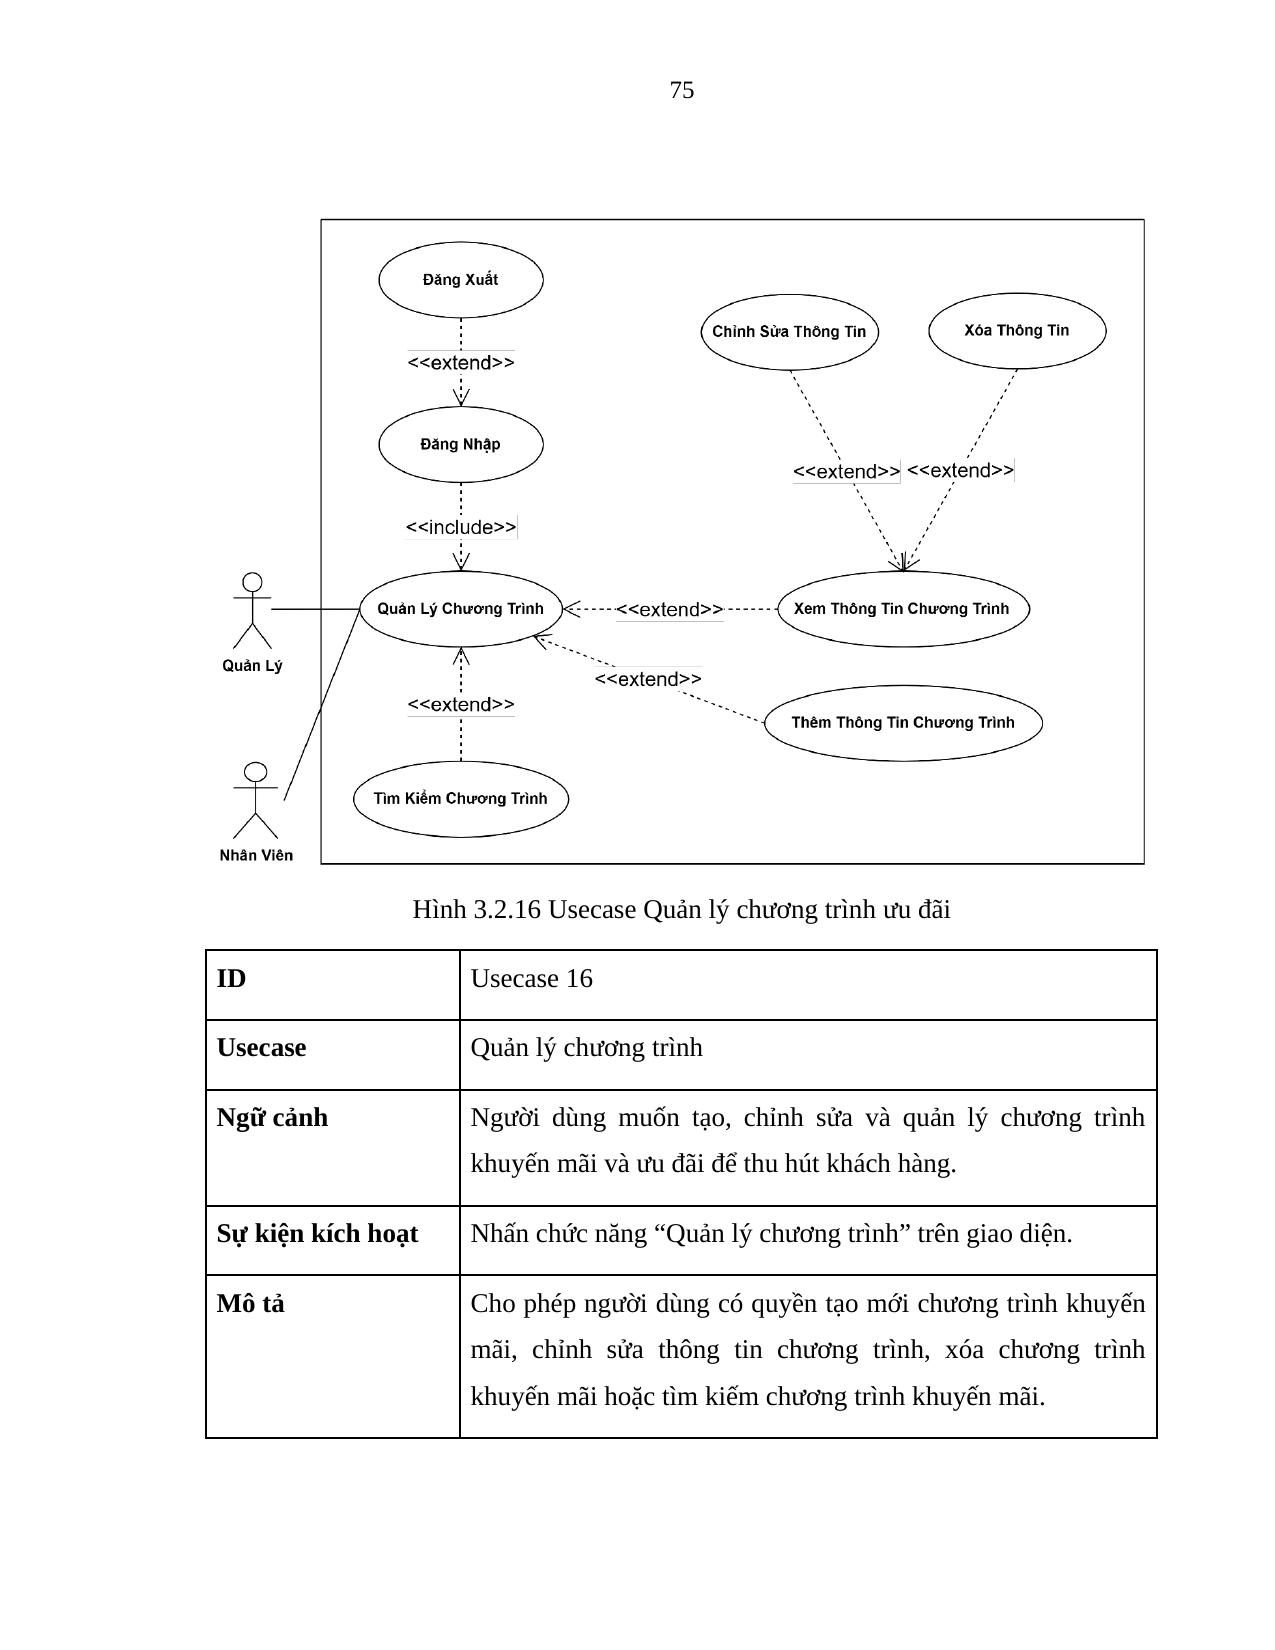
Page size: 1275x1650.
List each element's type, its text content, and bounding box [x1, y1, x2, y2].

table_cell Cho phép người dùng có quyền tạo mới chương trình khuyến mãi, chỉnh sửa thông tin chương trình, xóa chương trình khuyến mãi hoặc tìm kiếm chương trình khuyến mãi. [461, 1276, 1156, 1437]
picture [206, 206, 1157, 878]
table_cell Người dùng muốn tạo, chỉnh sửa và quản lý chương trình khuyến mãi và ưu đãi để thu hút khách hàng. [461, 1091, 1156, 1205]
table_header Usecase 16 [461, 951, 1156, 1019]
table_header ID [207, 951, 459, 1019]
table_cell Mô tả [207, 1276, 459, 1437]
table_cell Sự kiện kích hoạt [207, 1207, 459, 1274]
table_cell Ngữ cảnh [207, 1091, 459, 1205]
table_cell Nhấn chức năng “Quản lý chương trình” trên giao diện. [461, 1207, 1156, 1274]
text Hình 3.2.16 Usecase Quản lý chương trình ưu đãi [207, 893, 1157, 924]
table_cell Usecase [207, 1021, 459, 1088]
table_cell Quản lý chương trình [461, 1021, 1156, 1088]
